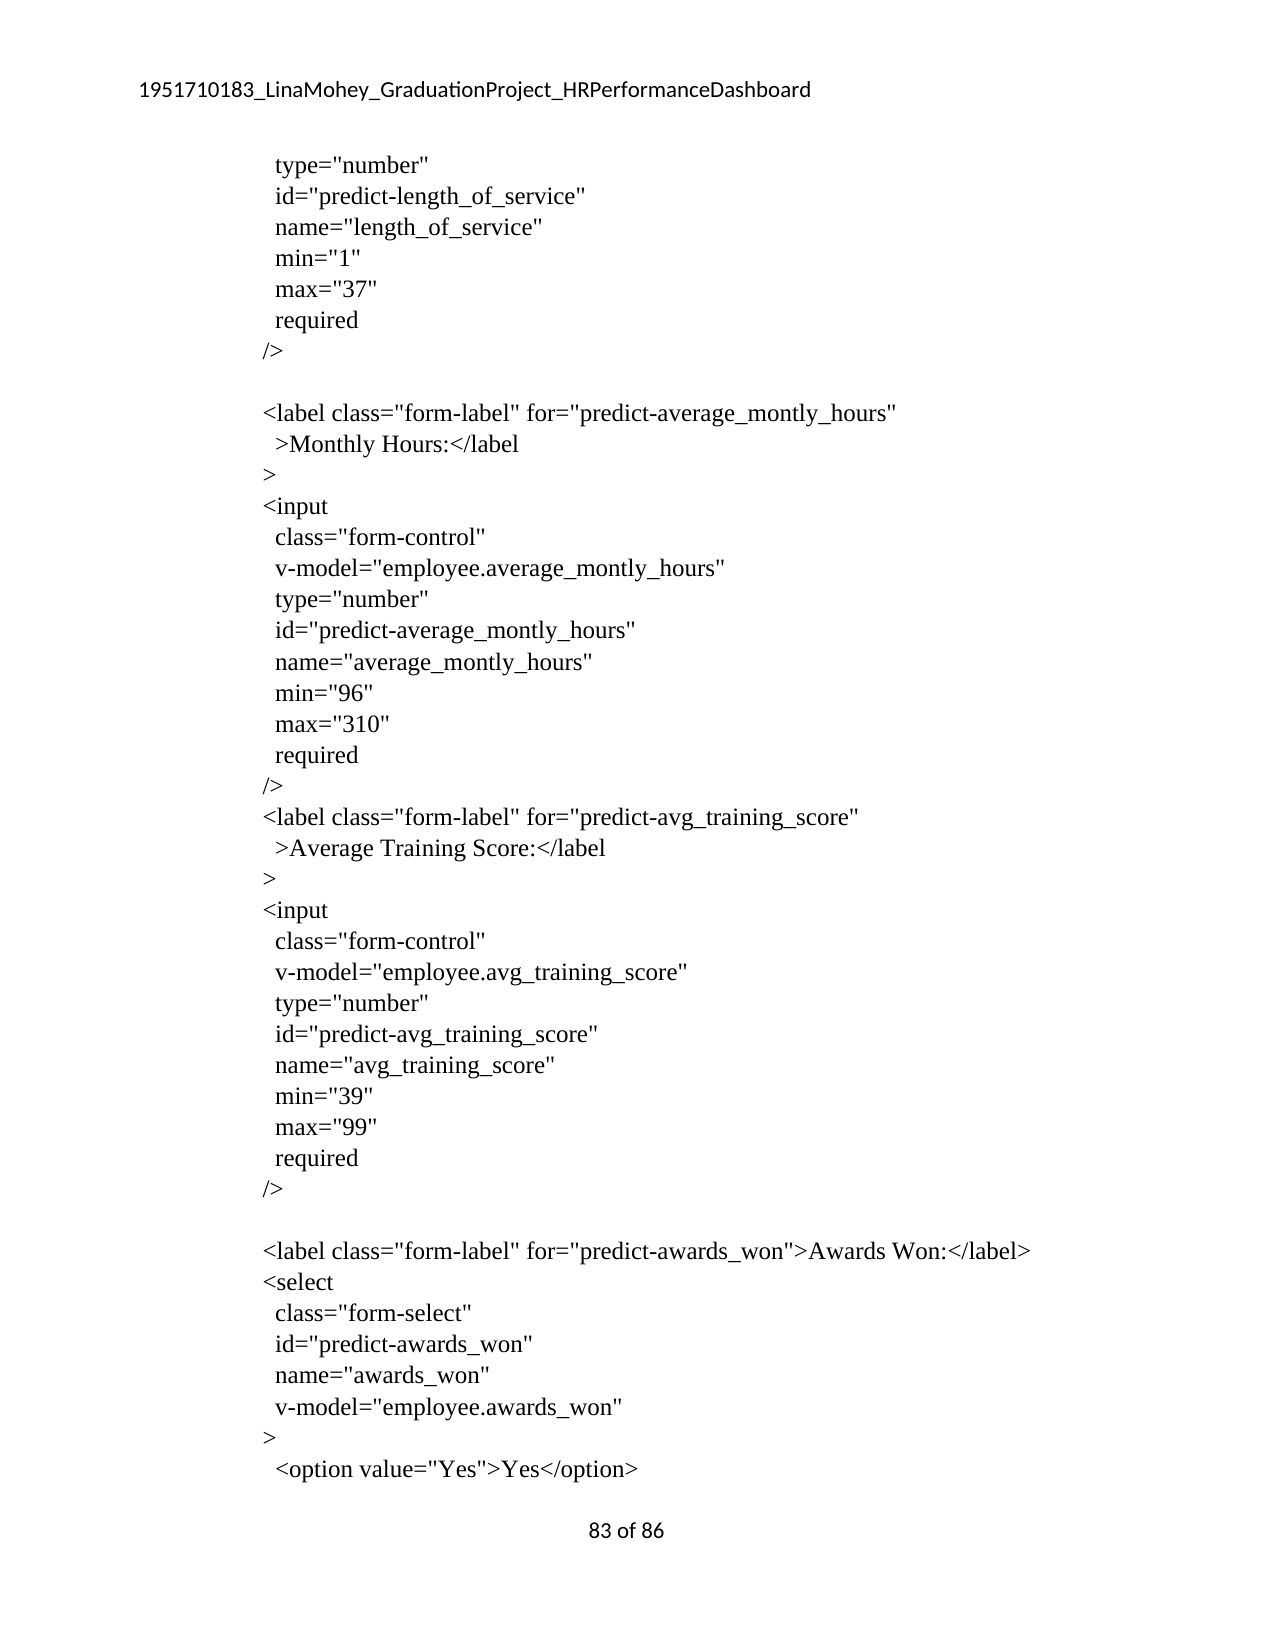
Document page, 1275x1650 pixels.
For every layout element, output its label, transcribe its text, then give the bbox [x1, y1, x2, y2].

text > [225, 864, 1125, 893]
text id="predict-avg_training_score" [225, 1019, 1125, 1048]
text min="96" [225, 678, 1125, 706]
text > [225, 460, 1125, 489]
text >Monthly Hours:</label [225, 429, 1125, 458]
text >Average Training Score:</label [225, 833, 1125, 862]
text id="predict-length_of_service" [225, 181, 1125, 210]
text /> [225, 336, 1125, 365]
text name="awards_won" [225, 1361, 1125, 1389]
text /> [225, 771, 1125, 799]
text <label class="form-label" for="predict-avg_training_score" [225, 802, 1125, 831]
text type="number" [225, 150, 1125, 179]
text <input [225, 491, 1125, 520]
text name="average_montly_hours" [225, 647, 1125, 675]
text min="39" [225, 1081, 1125, 1110]
text class="form-control" [225, 926, 1125, 955]
text type="number" [225, 988, 1125, 1017]
text <label class="form-label" for="predict-average_montly_hours" [225, 398, 1125, 427]
text name="avg_training_score" [225, 1050, 1125, 1079]
text name="length_of_service" [225, 212, 1125, 241]
text v-model="employee.avg_training_score" [225, 957, 1125, 986]
text <label class="form-label" for="predict-awards_won">Awards Won:</label> [225, 1236, 1125, 1265]
text /> [225, 1174, 1125, 1203]
text max="37" [225, 274, 1125, 303]
text <option value="Yes">Yes</option> [225, 1454, 1125, 1482]
text > [225, 1423, 1125, 1451]
text v-model="employee.awards_won" [225, 1392, 1125, 1420]
text class="form-control" [225, 522, 1125, 551]
text min="1" [225, 243, 1125, 272]
text id="predict-average_montly_hours" [225, 616, 1125, 644]
text max="99" [225, 1112, 1125, 1141]
text v-model="employee.average_montly_hours" [225, 553, 1125, 582]
text required [225, 1143, 1125, 1172]
text id="predict-awards_won" [225, 1329, 1125, 1358]
text required [225, 740, 1125, 768]
text type="number" [225, 584, 1125, 613]
text <input [225, 895, 1125, 924]
text max="310" [225, 709, 1125, 737]
text required [225, 305, 1125, 334]
text <select [225, 1267, 1125, 1296]
text class="form-select" [225, 1298, 1125, 1327]
